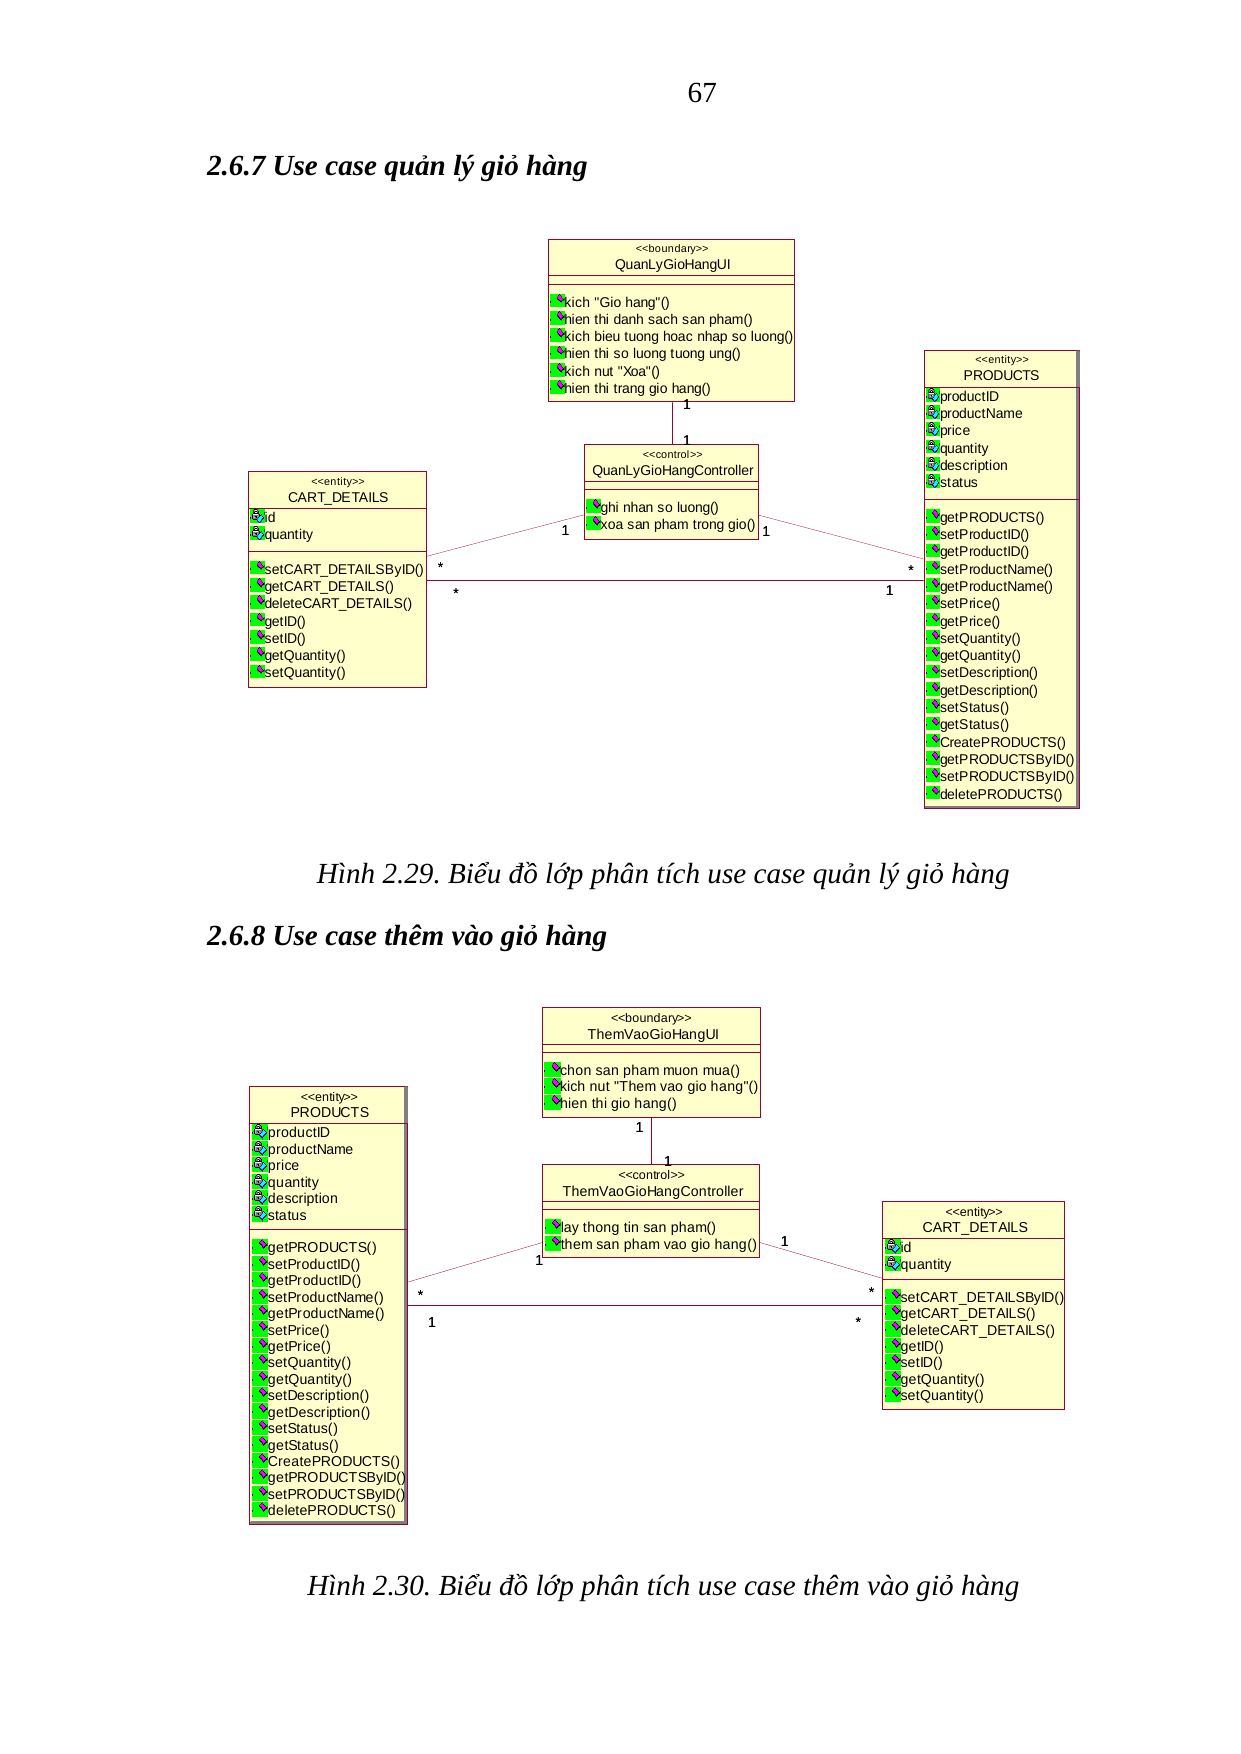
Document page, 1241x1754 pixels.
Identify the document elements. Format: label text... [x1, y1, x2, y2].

subtitle Use case quản lý giỏ hàng [207, 148, 1122, 181]
subtitle Use case thêm vào giỏ hàng [207, 918, 1122, 952]
text Hình 2.30. Biểu đồ lớp phân tích use case thêm vào giỏ hàng [207, 1568, 1122, 1602]
text Hình 2.29. Biểu đồ lớp phân tích use case quản lý giỏ hàng [207, 856, 1122, 889]
